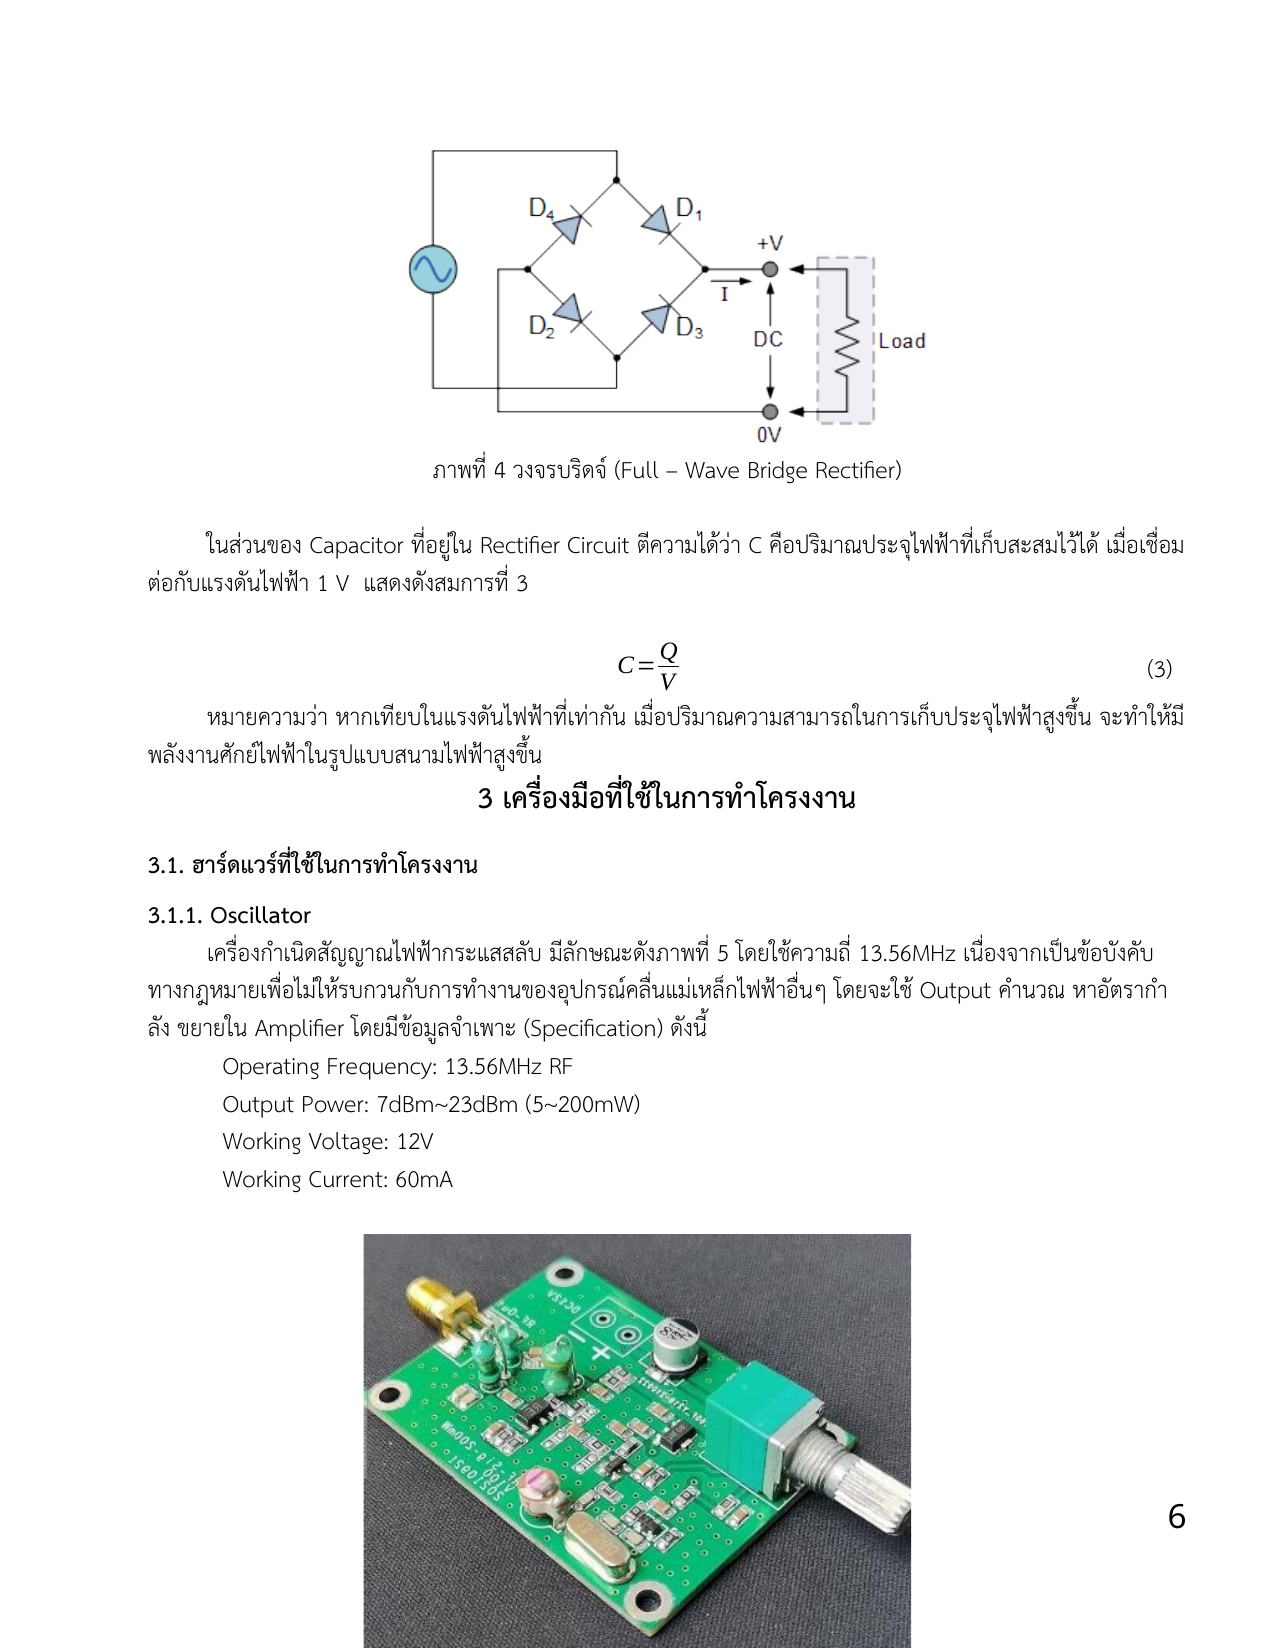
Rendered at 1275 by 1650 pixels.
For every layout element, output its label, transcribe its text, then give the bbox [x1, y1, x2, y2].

picture [408, 150, 926, 449]
text (3) [148, 637, 1186, 696]
text 3.1.1. Oscillator [148, 894, 1186, 932]
text Output Power: 7dBm~23dBm (5~200mW) [148, 1083, 1181, 1120]
text 3.1. ฮาร์ดแวร์ที่ใช้ในการทำโครงงาน [148, 844, 1186, 882]
text ภาพที่ 4 วงจรบริดจ์ (Full – Wave Bridge Rectifier) [148, 449, 1186, 487]
text เครื่องกำเนิดสัญญาณไฟฟ้ากระแสสลับ มีลักษณะดังภาพที่ 5 โดยใช้ความถี่ 13.56MHz เนื่องจากเป็นข้อบังคับทางกฎหมายเพื่อไม่ให้รบกวนกับการทํางานของอุปกรณ์คลื่นแม่เหล็กไฟฟ้าอื่นๆ โดยจะใช้ Output คํานวณ หาอัตรากําลัง ขยายใน Amplifier โดยมีข้อมูลจำเพาะ (Specification) ดังนี้ [148, 932, 1181, 1045]
text ในส่วนของ Capacitor ที่อยู่ใน Rectifier Circuit ตีความได้ว่า C คือปริมาณประจุไฟฟ้าที่เก็บสะสมไว้ได้ เมื่อเชื่อมต่อกับแรงดันไฟฟ้า 1 V แสดงดังสมการที่ 3 [148, 524, 1186, 600]
text หมายความว่า หากเทียบในแรงดันไฟฟ้าที่เท่ากัน เมื่อปริมาณความสามารถในการเก็บประจุไฟฟ้าสูงขึ้น จะทำให้มีพลังงานศักย์ไฟฟ้าในรูปแบบสนามไฟฟ้าสูงขึ้น [148, 696, 1186, 772]
text 3 เครื่องมือที่ใช้ในการทำโครงงาน [148, 772, 1186, 819]
text Working Current: 60mA [148, 1158, 1181, 1196]
picture [363, 1234, 912, 1648]
text Operating Frequency: 13.56MHz RF [148, 1045, 1181, 1083]
text Working Voltage: 12V [148, 1120, 1181, 1158]
